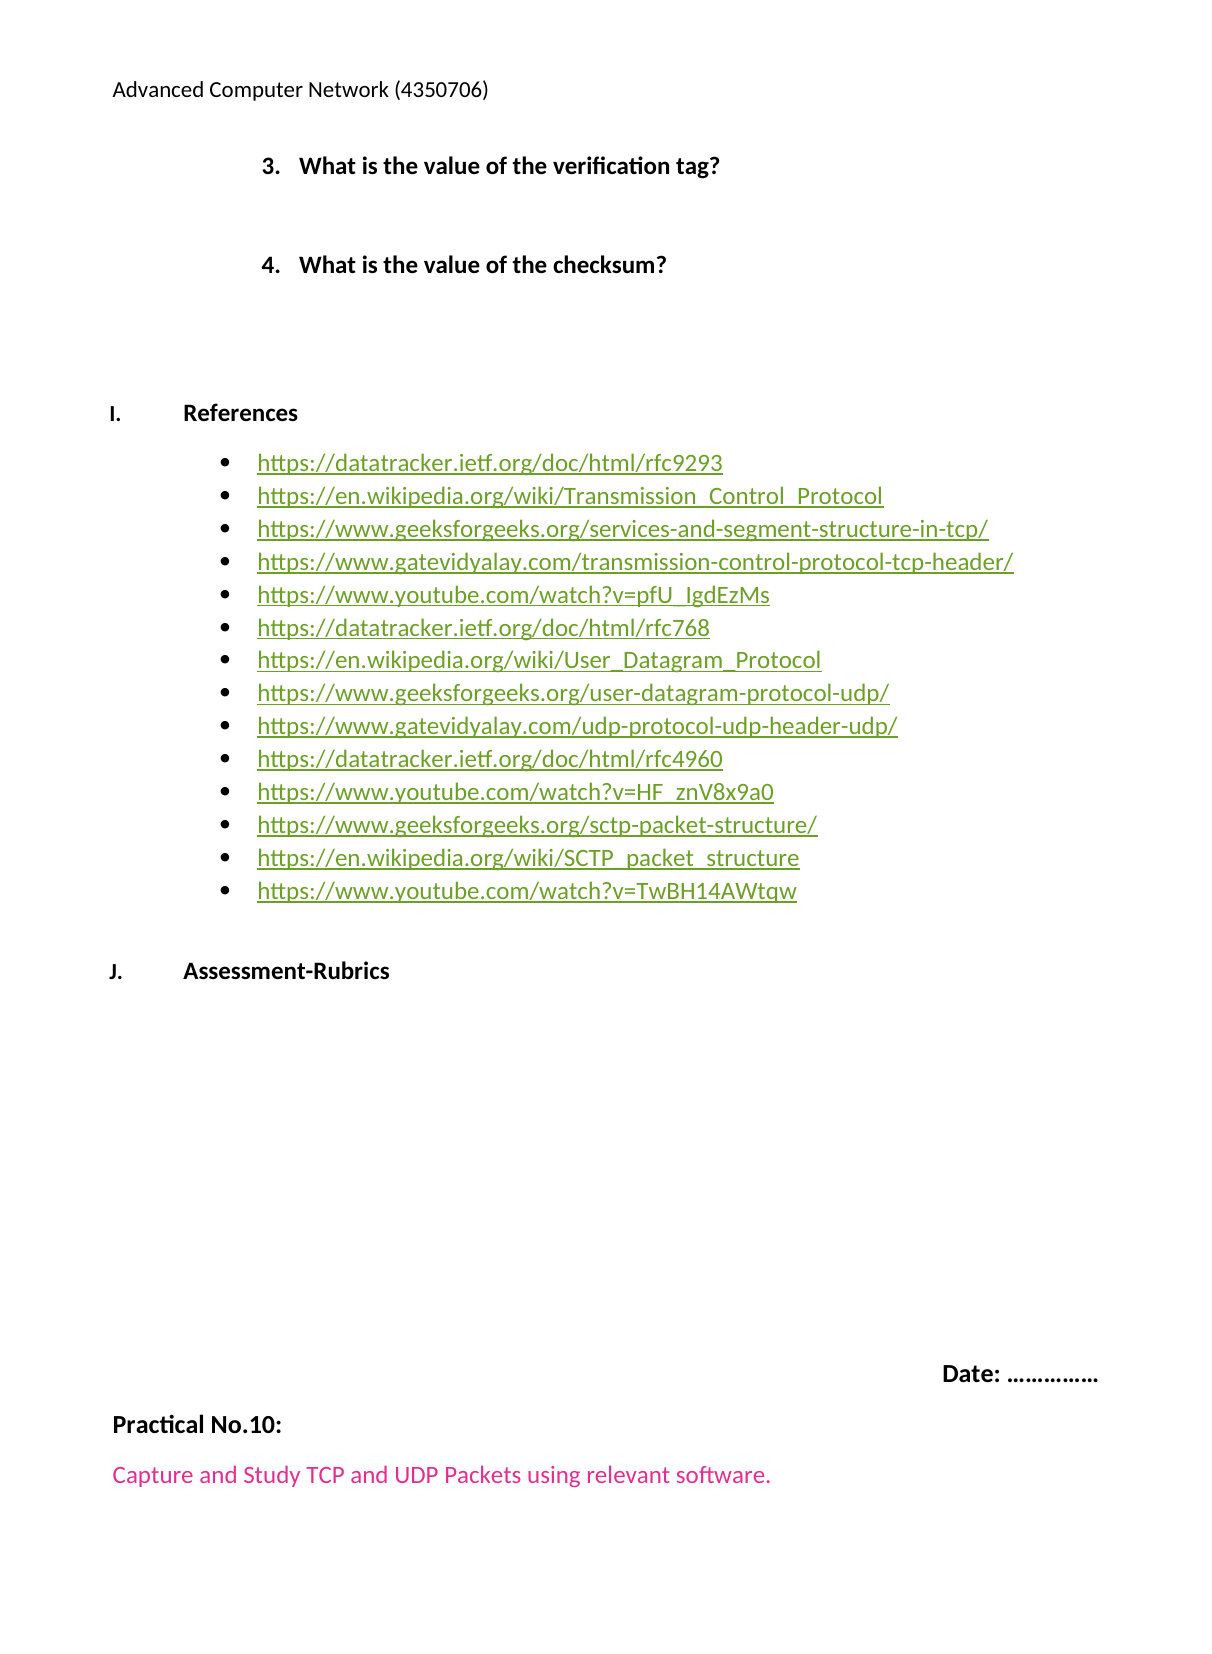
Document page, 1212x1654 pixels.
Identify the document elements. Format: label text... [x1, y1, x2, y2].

list What is the value of the verification tag? [261, 150, 1099, 181]
list https://en.wikipedia.org/wiki/User_Datagram_Protocol [221, 644, 1099, 675]
list https://datatracker.ietf.org/doc/html/rfc9293 [221, 447, 1099, 478]
list https://www.gatevidyalay.com/udp-protocol-udp-header-udp/ [221, 710, 1099, 741]
text Practical No.10: [112, 1408, 1099, 1439]
list References [109, 397, 1099, 428]
list https://www.gatevidyalay.com/transmission-control-protocol-tcp-header/ [221, 546, 1099, 576]
list https://www.youtube.com/watch?v=pfU_IgdEzMs [221, 579, 1099, 609]
text Date: …………… [112, 1357, 1099, 1389]
text Capture and Study TCP and UDP Packets using relevant software. [112, 1459, 1099, 1489]
list https://www.geeksforgeeks.org/sctp-packet-structure/ [221, 809, 1099, 840]
list https://en.wikipedia.org/wiki/Transmission_Control_Protocol [221, 480, 1099, 511]
list https://datatracker.ietf.org/doc/html/rfc4960 [221, 743, 1099, 774]
list What is the value of the checksum? [261, 249, 1099, 279]
list https://www.geeksforgeeks.org/services-and-segment-structure-in-tcp/ [221, 513, 1099, 543]
list https://www.youtube.com/watch?v=HF_znV8x9a0 [221, 776, 1099, 807]
list https://www.youtube.com/watch?v=TwBH14AWtqw [221, 875, 1099, 906]
list https://en.wikipedia.org/wiki/SCTP_packet_structure [221, 842, 1099, 873]
list https://www.geeksforgeeks.org/user-datagram-protocol-udp/ [221, 677, 1099, 708]
list https://datatracker.ietf.org/doc/html/rfc768 [221, 612, 1099, 642]
list Assessment-Rubrics [109, 955, 1099, 985]
